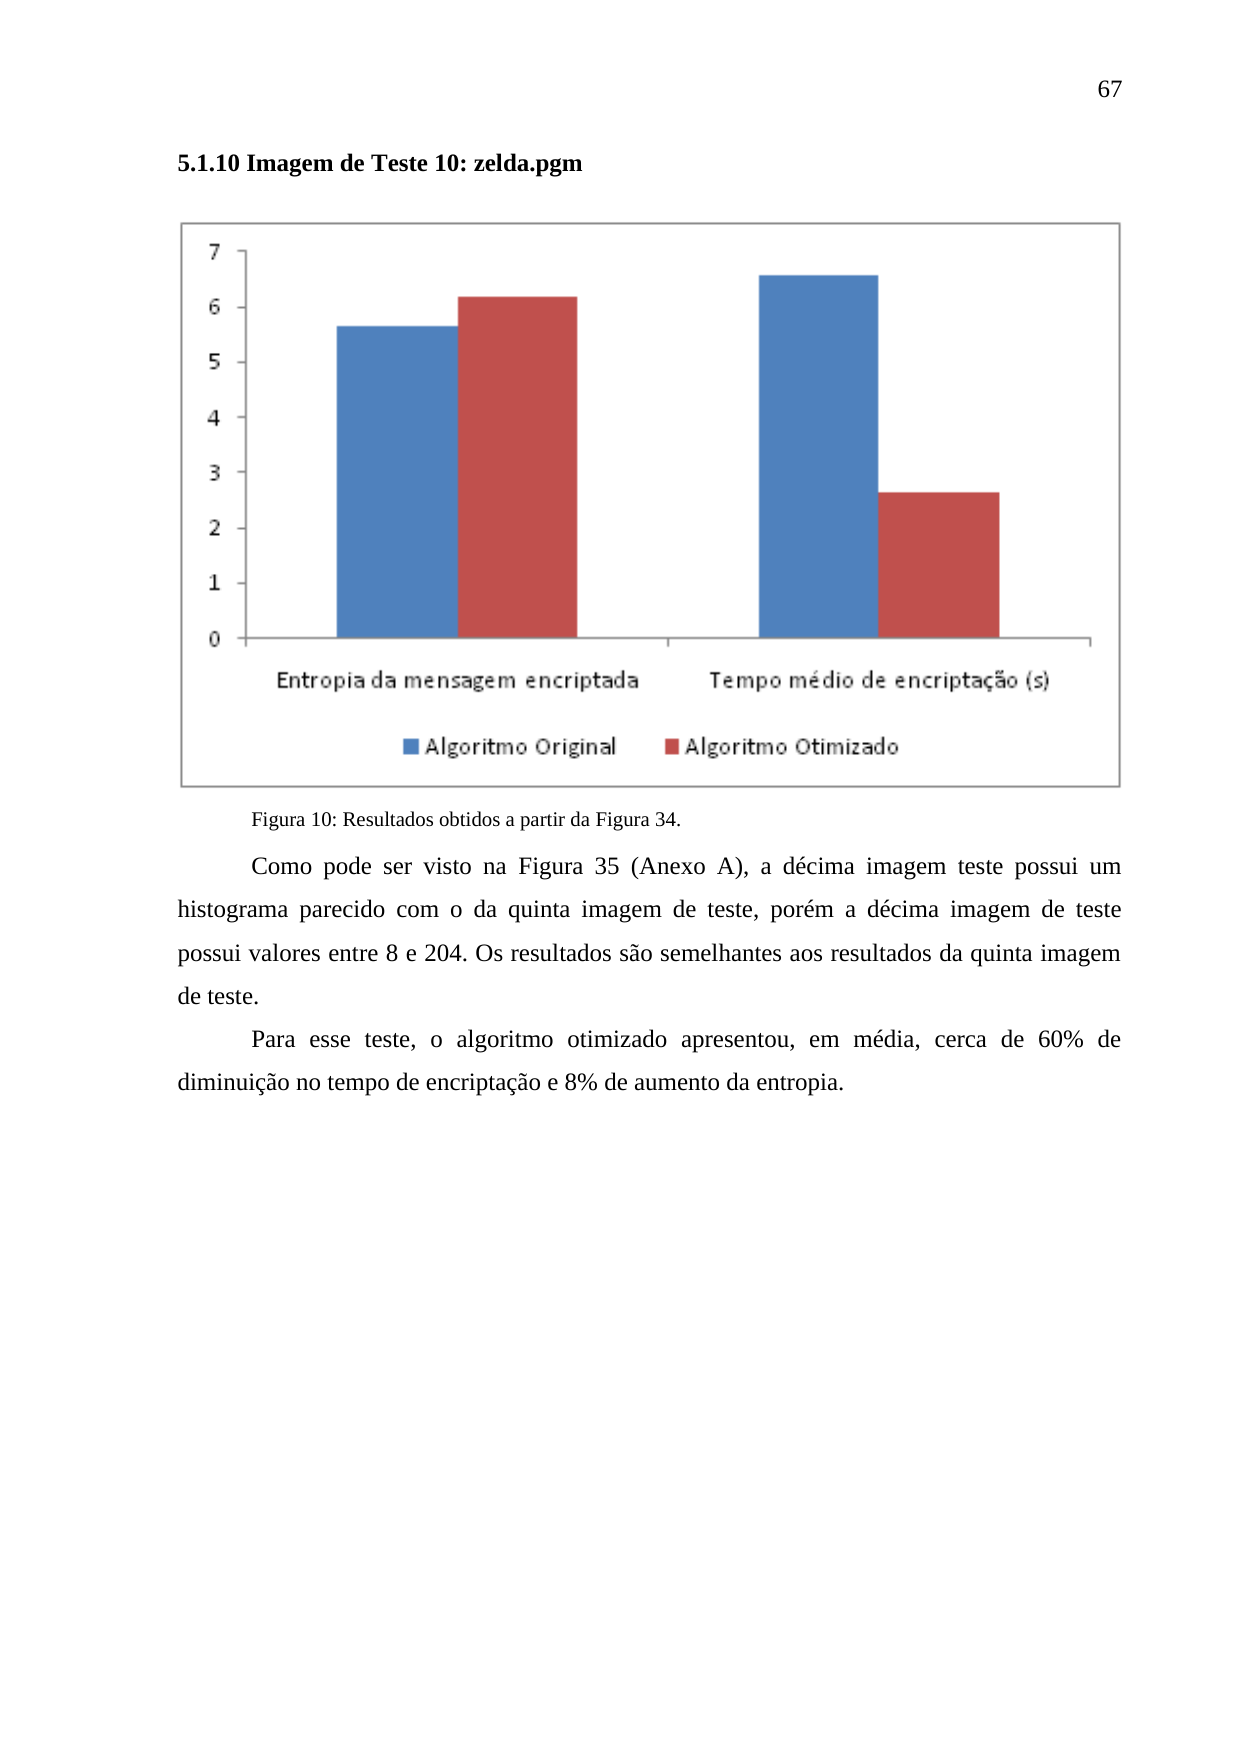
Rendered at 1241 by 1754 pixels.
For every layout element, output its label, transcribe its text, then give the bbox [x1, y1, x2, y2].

picture [177, 220, 1125, 792]
text Para esse teste, o algoritmo otimizado apresentou, em média, cerca de 60% de diminuição no tempo de encriptação e 8% de aumento da entropia. [177, 1024, 1122, 1096]
subtitle 5.1.10 Imagem de Teste 10: zelda.pgm [177, 148, 1122, 176]
